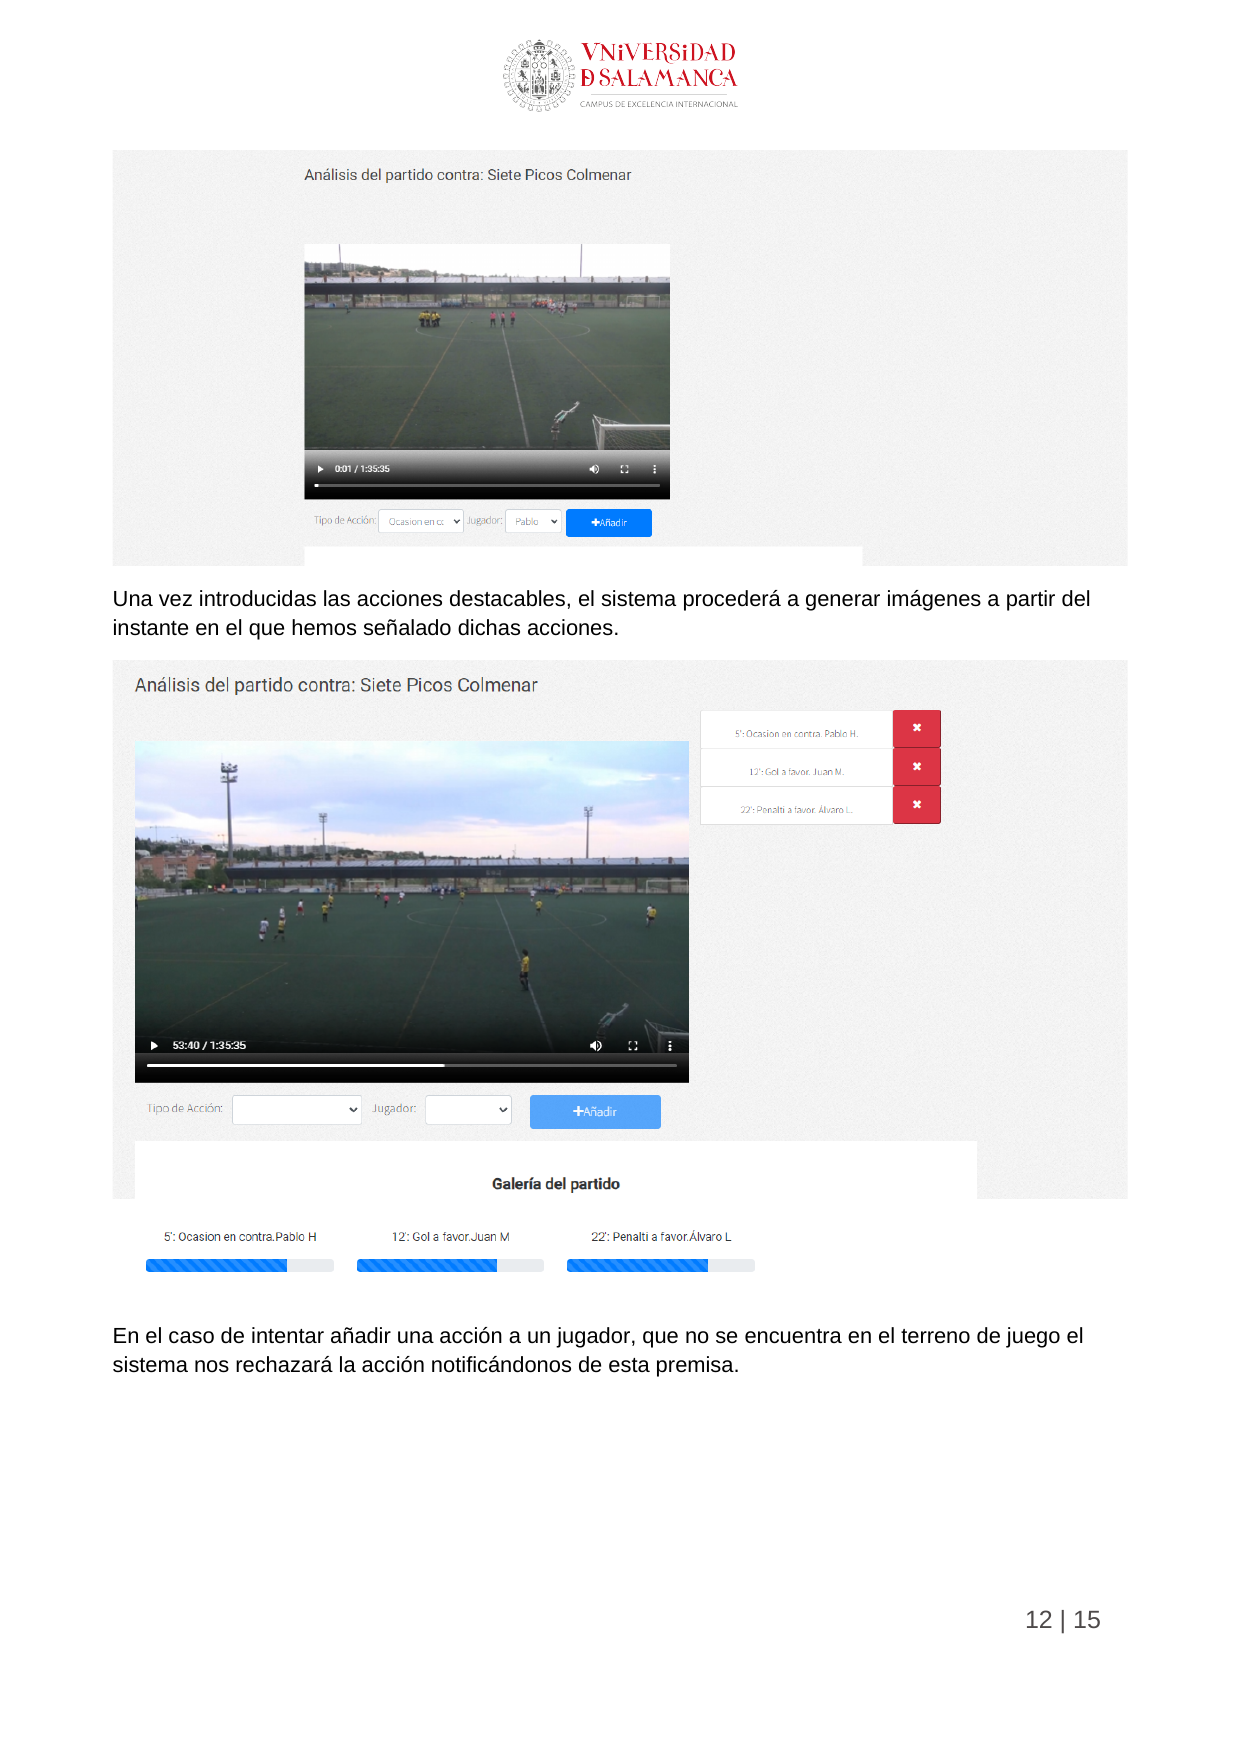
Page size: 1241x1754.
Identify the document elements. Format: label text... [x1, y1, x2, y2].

text Una vez introducidas las acciones destacables, el sistema procederá a generar imágenes a partir del instante en el que hemos señalado dichas acciones. [112, 586, 1128, 640]
picture [499, 36, 742, 116]
text En el caso de intentar añadir una acción a un jugador, que no se encuentra en el terreno de juego el sistema nos rechazará la acción notificándonos de esta premisa. [112, 1322, 1128, 1377]
picture [112, 660, 1128, 1302]
picture [112, 150, 1128, 566]
